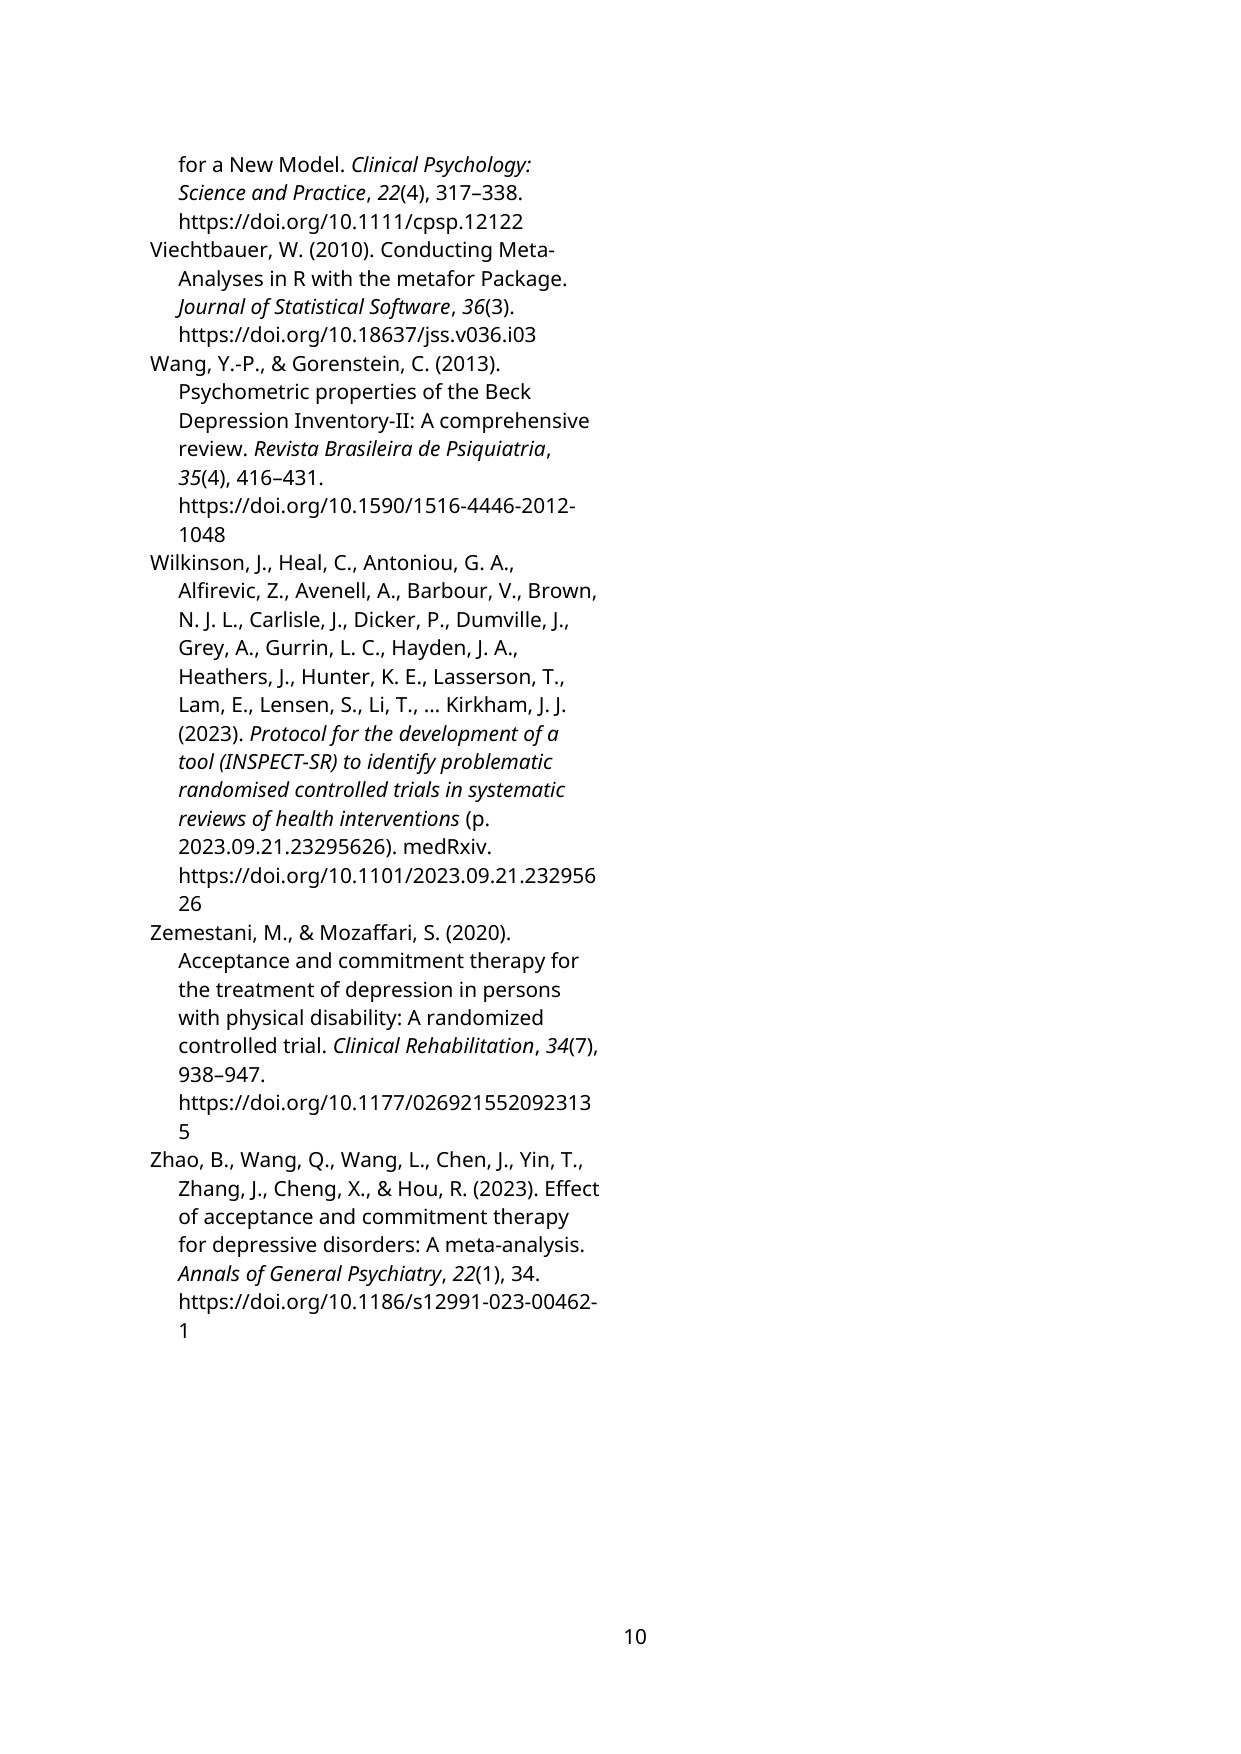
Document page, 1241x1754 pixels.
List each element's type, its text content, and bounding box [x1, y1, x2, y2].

text Viechtbauer, W. (2010). Conducting Meta-Analyses in R with the metafor Package. Journal of Statistical Software, 36(3). https://doi.org/10.18637/jss.v036.i03 [150, 235, 600, 349]
text Wilkinson, J., Heal, C., Antoniou, G. A., Alfirevic, Z., Avenell, A., Barbour, V., Brown, N. J. L., Carlisle, J., Dicker, P., Dumville, J., Grey, A., Gurrin, L. C., Hayden, J. A., Heathers, J., Hunter, K. E., Lasserson, T., Lam, E., Lensen, S., Li, T., … Kirkham, J. J. (2023). Protocol for the development of a tool (INSPECT-SR) to identify problematic randomised controlled trials in systematic reviews of health interventions (p. 2023.09.21.23295626). medRxiv. https://doi.org/10.1101/2023.09.21.23295626 [150, 548, 600, 918]
text Zhao, B., Wang, Q., Wang, L., Chen, J., Yin, T., Zhang, J., Cheng, X., & Hou, R. (2023). Effect of acceptance and commitment therapy for depressive disorders: A meta-analysis. Annals of General Psychiatry, 22(1), 34. https://doi.org/10.1186/s12991-023-00462-1 [150, 1145, 600, 1344]
text Zemestani, M., & Mozaffari, S. (2020). Acceptance and commitment therapy for the treatment of depression in persons with physical disability: A randomized controlled trial. Clinical Rehabilitation, 34(7), 938–947. https://doi.org/10.1177/0269215520923135 [150, 918, 600, 1145]
text Wang, Y.-P., & Gorenstein, C. (2013). Psychometric properties of the Beck Depression Inventory-II: A comprehensive review. Revista Brasileira de Psiquiatria, 35(4), 416–431. https://doi.org/10.1590/1516-4446-2012-1048 [150, 349, 600, 548]
